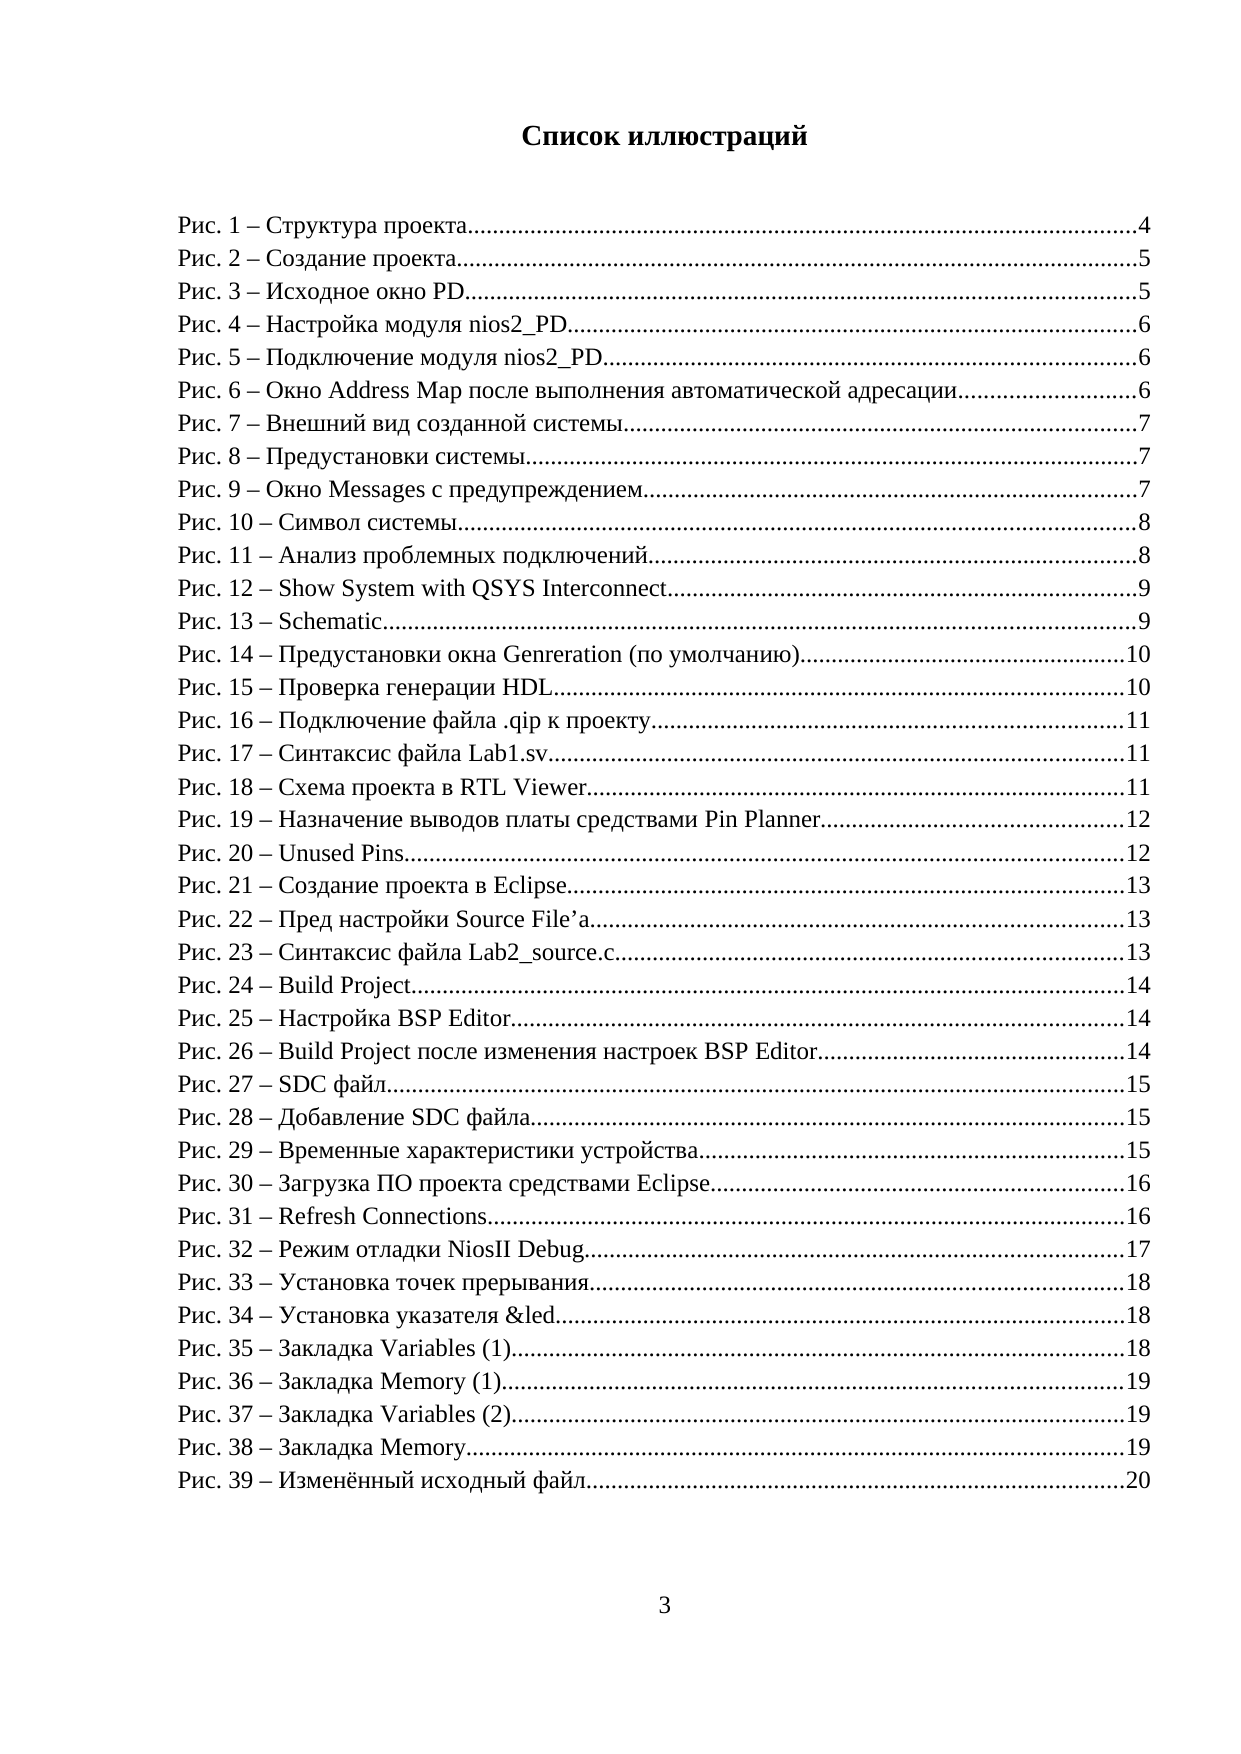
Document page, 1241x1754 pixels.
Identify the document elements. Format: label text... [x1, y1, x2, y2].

text Рис. 32 – Режим отладки NiosII Debug 17 [177, 1234, 1152, 1263]
text Рис. 28 – Добавление SDC файла 15 [177, 1102, 1152, 1131]
text Рис. 27 – SDC файл 15 [177, 1069, 1152, 1097]
text Рис. 36 – Закладка Memory (1) 19 [177, 1366, 1152, 1395]
text Рис. 10 – Символ системы 8 [177, 507, 1152, 536]
text Рис. 22 – Пред настройки Source File’а 13 [177, 904, 1152, 932]
text Рис. 1 – Структура проекта 4 [177, 210, 1152, 239]
text Список иллюстраций [177, 118, 1152, 152]
text Рис. 17 – Синтаксис файла Lab1.sv 11 [177, 738, 1152, 767]
text Рис. 31 – Refresh Connections 16 [177, 1201, 1152, 1229]
text Рис. 30 – Загрузка ПО проекта средствами Eclipse 16 [177, 1168, 1152, 1197]
text Рис. 33 – Установка точек прерывания 18 [177, 1267, 1152, 1296]
text Рис. 11 – Анализ проблемных подключений 8 [177, 540, 1152, 569]
text Рис. 29 – Временные характеристики устройства 15 [177, 1135, 1152, 1163]
text Рис. 6 – Окно Address Map после выполнения автоматической адресации 6 [177, 375, 1152, 404]
text Рис. 39 – Изменённый исходный файл 20 [177, 1465, 1152, 1494]
text Рис. 18 – Схема проекта в RTL Viewer 11 [177, 772, 1152, 800]
text Рис. 21 – Создание проекта в Eclipse 13 [177, 871, 1152, 899]
text Рис. 38 – Закладка Memory 19 [177, 1432, 1152, 1461]
text Рис. 16 – Подключение файла .qip к проекту 11 [177, 706, 1152, 734]
text Рис. 25 – Настройка BSP Editor 14 [177, 1003, 1152, 1031]
text Рис. 13 – Schematic 9 [177, 606, 1152, 635]
text Рис. 24 – Build Project 14 [177, 970, 1152, 998]
text Рис. 4 – Настройка модуля nios2_PD 6 [177, 309, 1152, 338]
text Рис. 9 – Окно Messages с предупреждением 7 [177, 474, 1152, 503]
text Рис. 3 – Исходное окно PD 5 [177, 276, 1152, 305]
text Рис. 15 – Проверка генерации HDL 10 [177, 672, 1152, 701]
text Рис. 12 – Show System with QSYS Interconnect 9 [177, 573, 1152, 602]
text Рис. 14 – Предустановки окна Genreration (по умолчанию) 10 [177, 639, 1152, 668]
text Рис. 8 – Предустановки системы 7 [177, 441, 1152, 470]
text Рис. 35 – Закладка Variables (1) 18 [177, 1333, 1152, 1362]
text Рис. 34 – Установка указателя &led 18 [177, 1300, 1152, 1329]
text Рис. 23 – Синтаксис файла Lab2_source.c 13 [177, 937, 1152, 965]
text Рис. 20 – Unused Pins 12 [177, 838, 1152, 866]
text Рис. 7 – Внешний вид созданной системы 7 [177, 408, 1152, 437]
text Рис. 26 – Build Project после изменения настроек BSP Editor 14 [177, 1036, 1152, 1064]
text Рис. 19 – Назначение выводов платы средствами Pin Planner 12 [177, 804, 1152, 833]
text Рис. 37 – Закладка Variables (2) 19 [177, 1399, 1152, 1428]
text Рис. 5 – Подключение модуля nios2_PD 6 [177, 342, 1152, 371]
text Рис. 2 – Создание проекта 5 [177, 243, 1152, 272]
